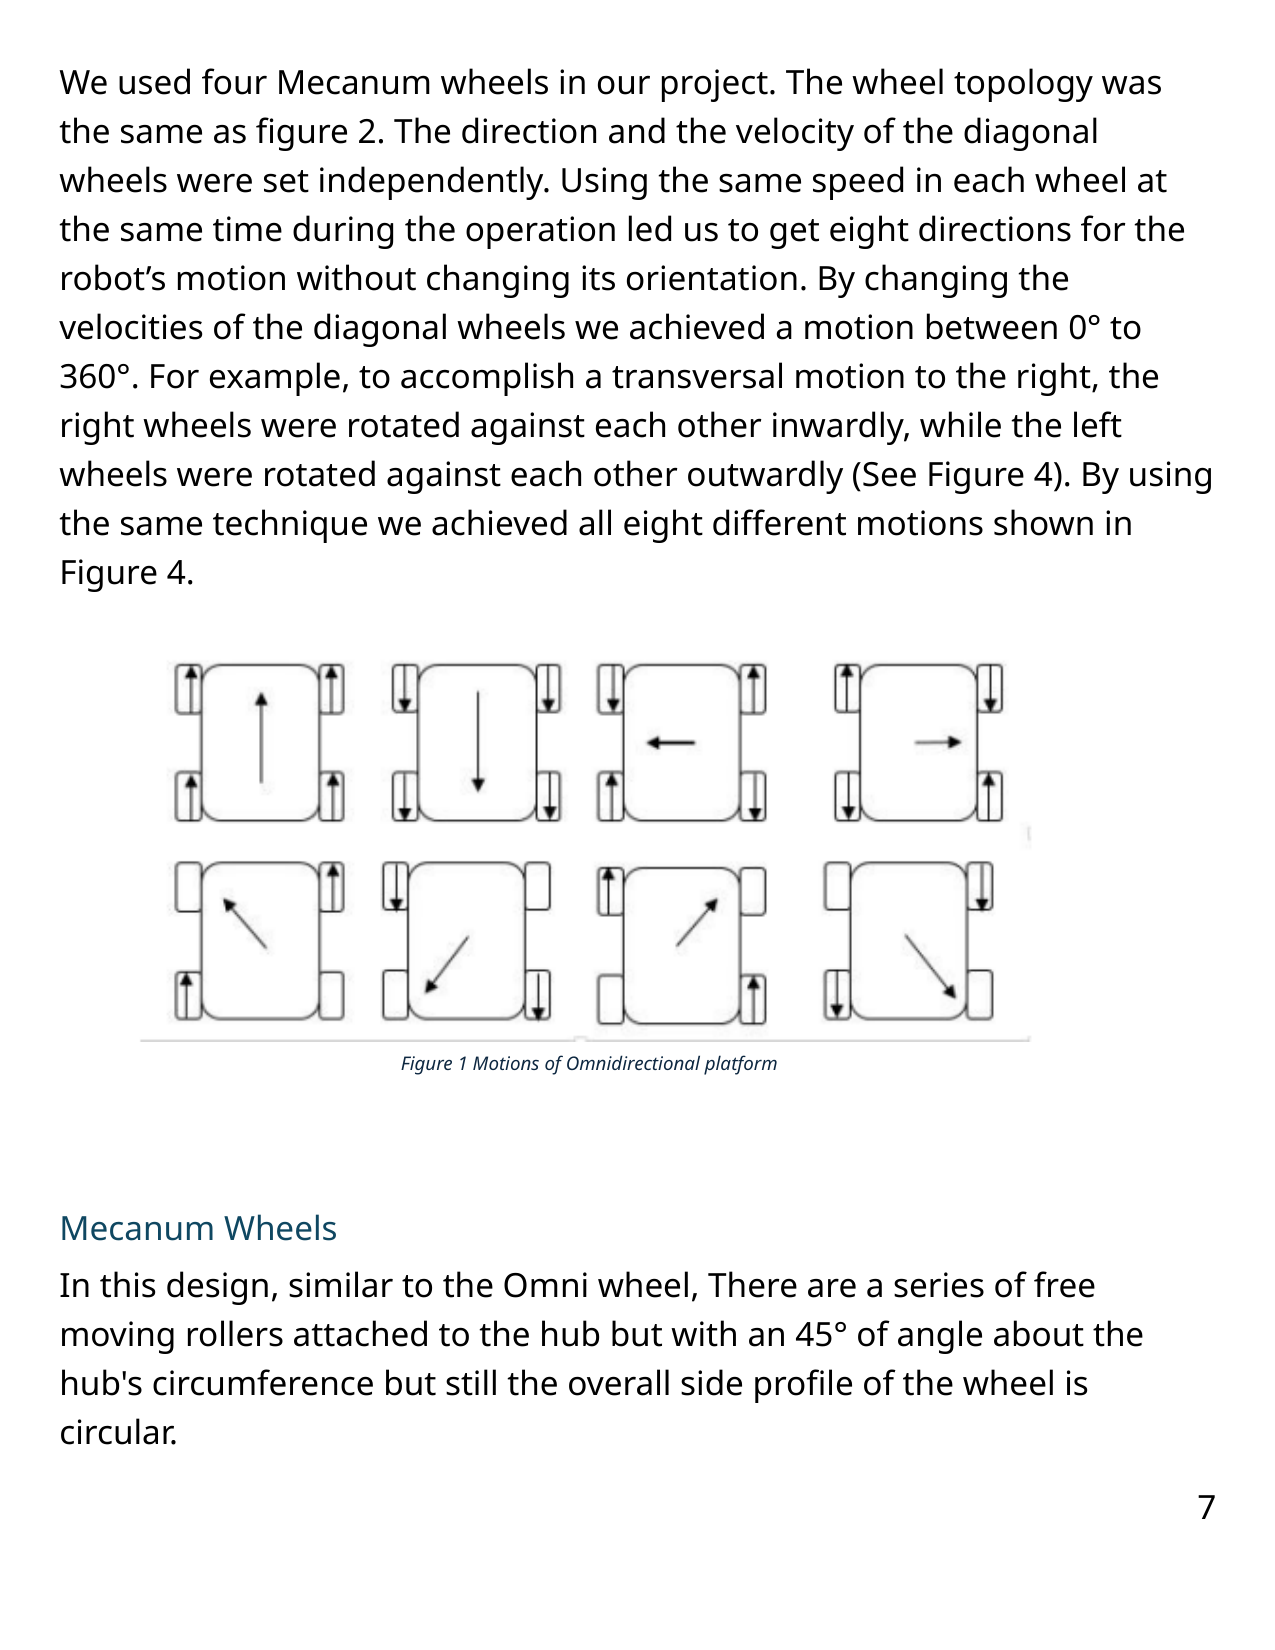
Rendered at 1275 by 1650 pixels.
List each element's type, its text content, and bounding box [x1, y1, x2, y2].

subtitle Mecanum Wheels [59, 1205, 1216, 1250]
text In this design, similar to the Omni wheel, There are a series of free moving rollers attached to the hub but with an 45° of angle about the hub's circumference but still the overall side profile of the wheel is circular. [59, 1262, 1216, 1454]
picture [137, 619, 1043, 1042]
text We used four Mecanum wheels in our project. The wheel topology was the same as figure 2. The direction and the velocity of the diagonal wheels were set independently. Using the same speed in each wheel at the same time during the operation led us to get eight directions for the robot’s motion without changing its orientation. By changing the velocities of the diagonal wheels we achieved a motion between 0° to 360°. For example, to accomplish a transversal motion to the right, the right wheels were rotated against each other inwardly, while the left wheels were rotated against each other outwardly (See Figure 4). By using the same technique we achieved all eight different motions shown in Figure 4. [59, 59, 1216, 594]
